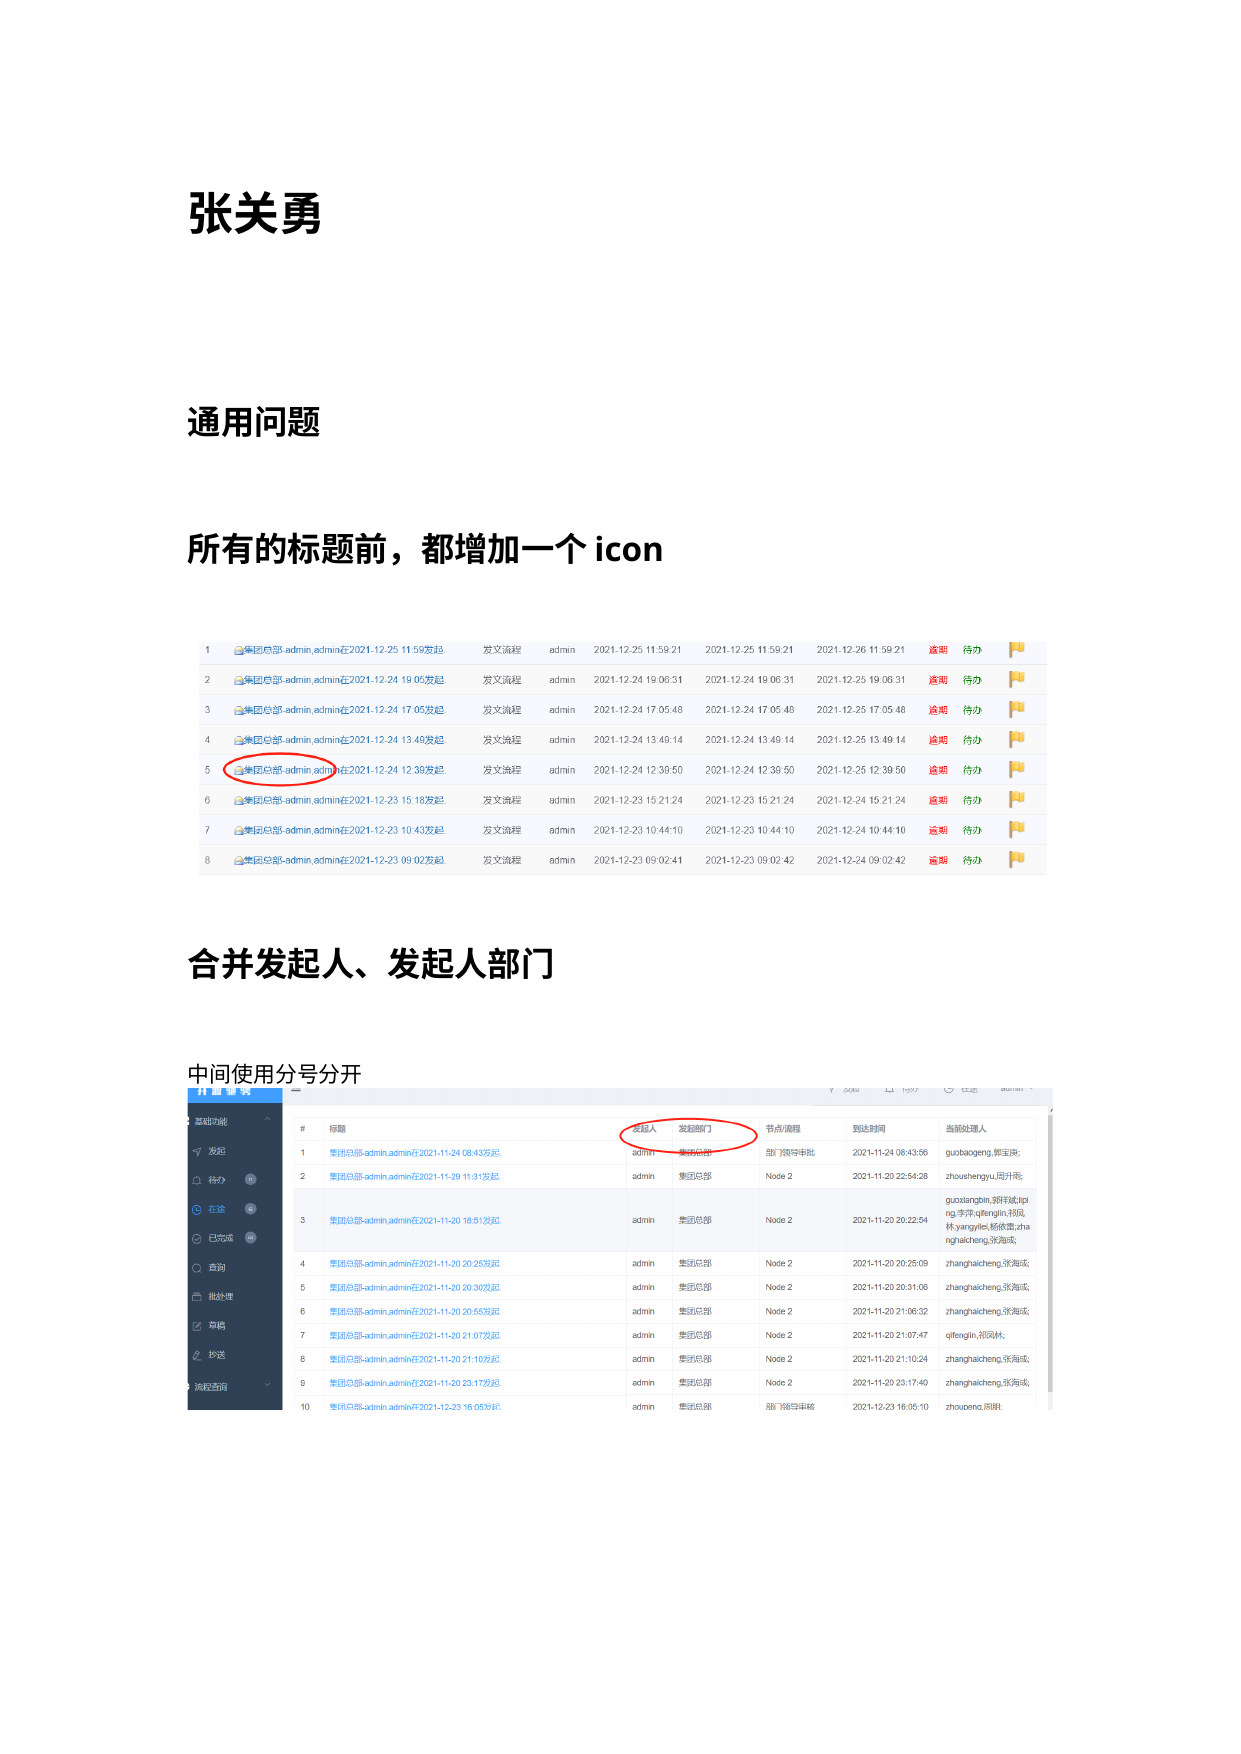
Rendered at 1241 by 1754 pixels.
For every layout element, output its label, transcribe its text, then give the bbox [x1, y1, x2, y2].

subtitle 通用问题 [187, 387, 1053, 452]
subtitle 张关勇 [187, 162, 1053, 259]
picture [187, 1088, 1053, 1410]
subtitle 合并发起人、发起人部门 [187, 929, 1053, 994]
text 中间使用分号分开 [187, 1056, 1053, 1088]
subtitle 所有的标题前，都增加一个icon [187, 514, 1053, 579]
picture [187, 642, 1053, 875]
